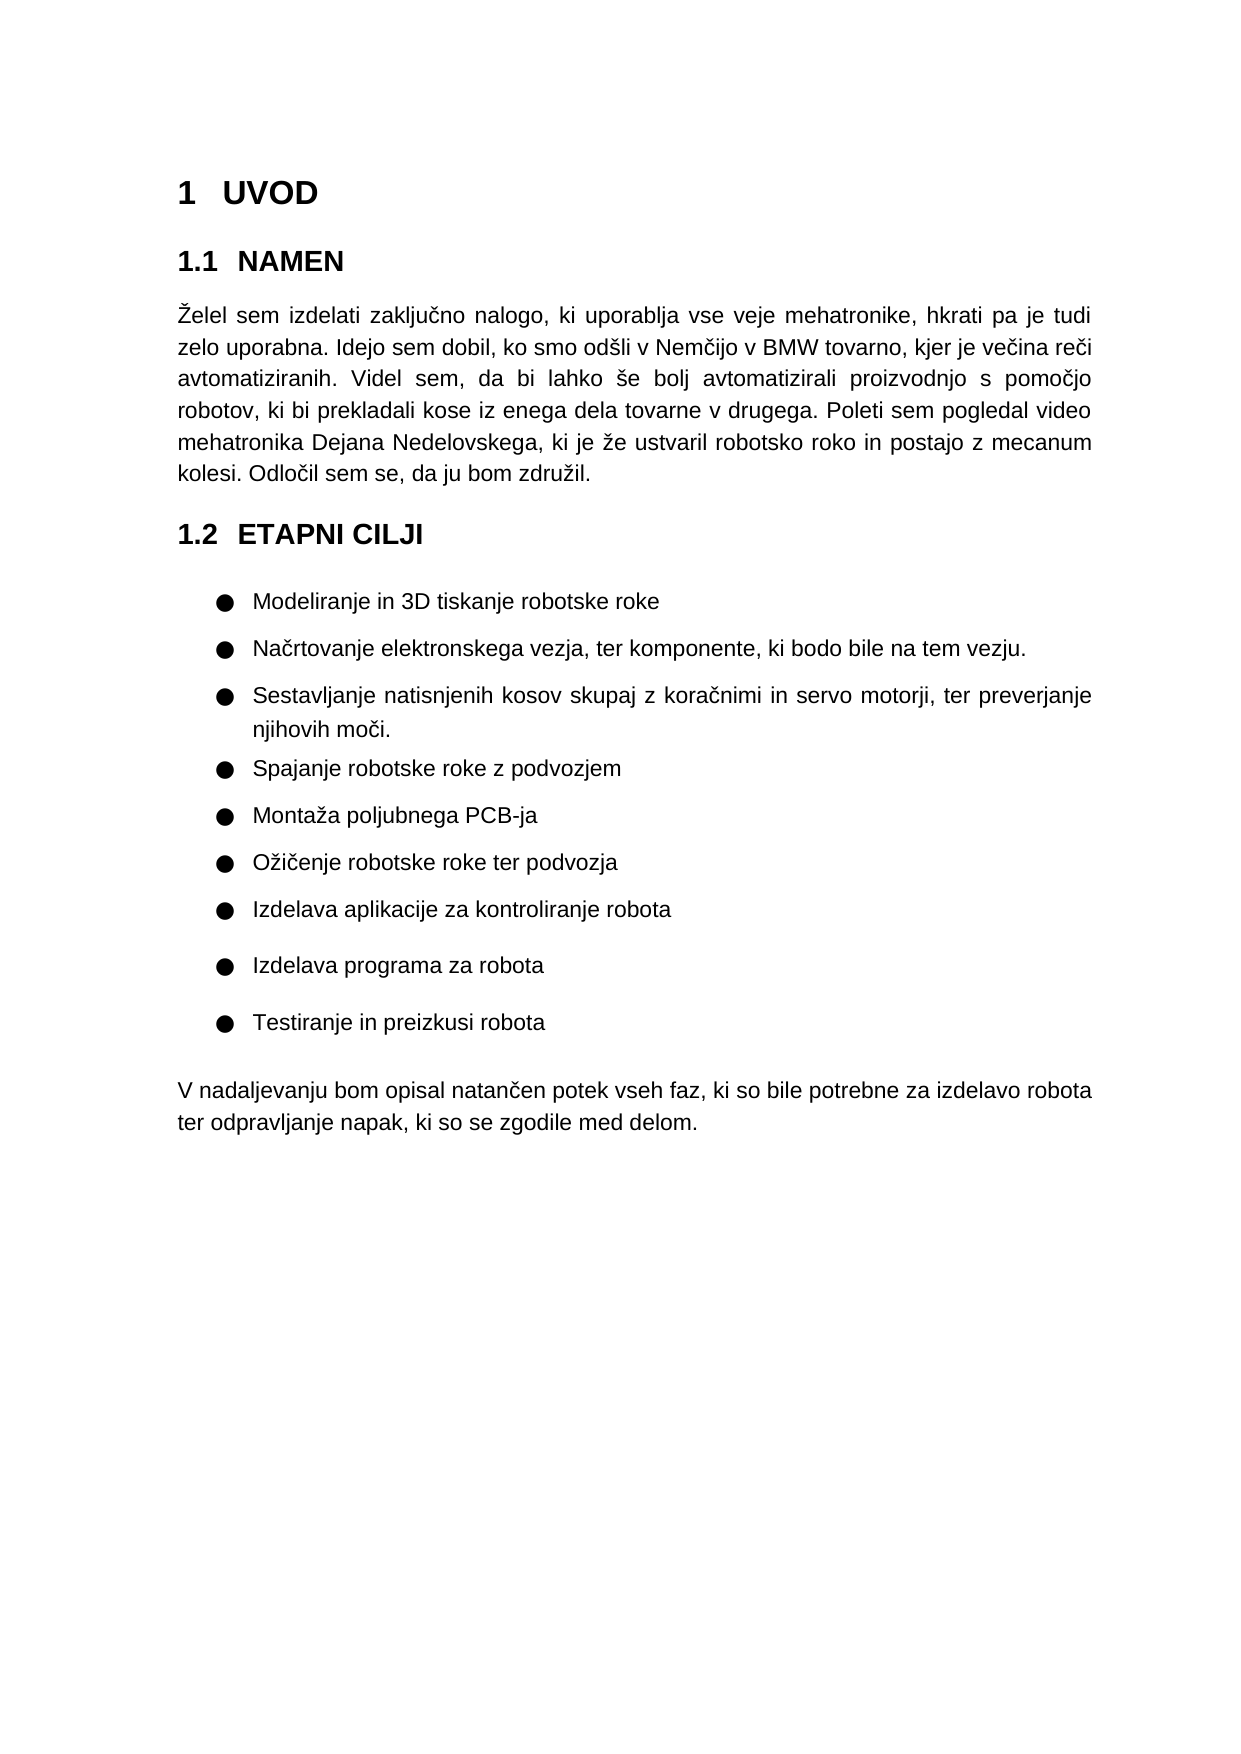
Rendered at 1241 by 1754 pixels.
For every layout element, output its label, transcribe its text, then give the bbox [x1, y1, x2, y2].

list Montaža poljubnega PCB-ja [215, 789, 1092, 836]
list Izdelava aplikacije za kontroliranje robota [215, 883, 1092, 930]
list Ožičenje robotske roke ter podvozja [215, 836, 1092, 883]
text V nadaljevanju bom opisal natančen potek vseh faz, ki so bile potrebne za izdelavo robota ter odpravljanje napak, ki so se zgodile med delom. [177, 1077, 1092, 1135]
subtitle ETAPNI CILJI [177, 517, 1092, 550]
text Želel sem izdelati zaključno nalogo, ki uporablja vse veje mehatronike, hkrati pa je tudi zelo uporabna. Idejo sem dobil, ko smo odšli v Nemčijo v BMW tovarno, kjer je večina reči avtomatiziranih. Videl sem, da bi lahko še bolj avtomatizirali proizvodnjo s pomočjo robotov, ki bi prekladali kose iz enega dela tovarne v drugega. Poleti sem pogledal video mehatronika Dejana Nedelovskega, ki je že ustvaril robotsko roko in postajo z mecanum kolesi. Odločil sem se, da ju bom združil. [177, 302, 1092, 486]
list Modeliranje in 3D tiskanje robotske roke [215, 575, 1092, 622]
list Izdelava programa za robota [215, 940, 1092, 987]
list Načrtovanje elektronskega vezja, ter komponente, ki bodo bile na tem vezju. [215, 622, 1092, 669]
list Testiranje in preizkusi robota [215, 996, 1092, 1043]
list Spajanje robotske roke z podvozjem [215, 742, 1092, 789]
subtitle UVOD [177, 173, 1092, 211]
subtitle NAMEN [177, 244, 1092, 277]
list Sestavljanje natisnjenih kosov skupaj z koračnimi in servo motorji, ter preverjanje njihovih moči. [215, 669, 1092, 742]
